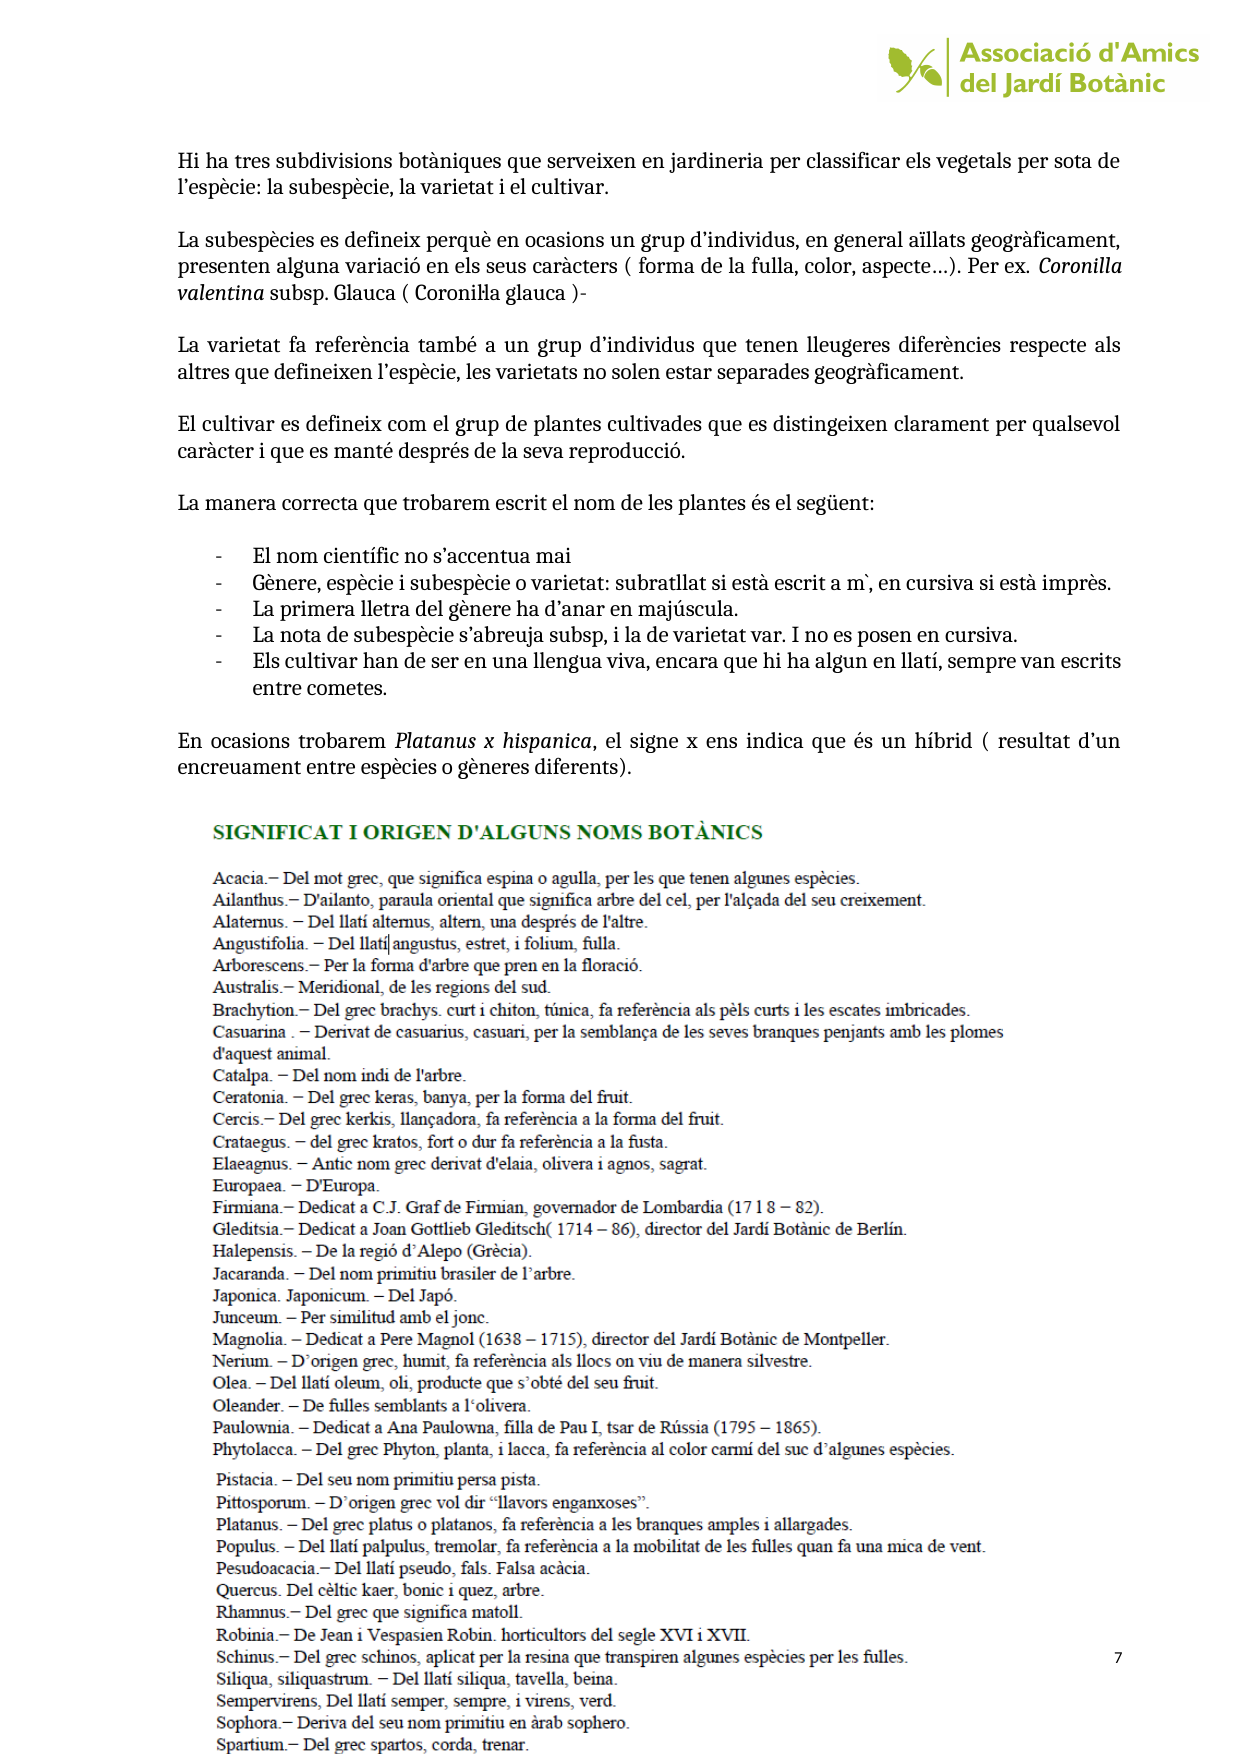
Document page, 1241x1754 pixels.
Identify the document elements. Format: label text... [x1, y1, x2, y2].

list La primera lletra del gènere ha d’anar en majúscula. [215, 596, 1122, 622]
text El cultivar es defineix com el grup de plantes cultivades que es distingeixen clarament per qualsevol caràcter i que es manté després de la seva reproducció. [177, 411, 1122, 464]
picture [177, 806, 1039, 1754]
text La subespècies es defineix perquè en ocasions un grup d’individus, en general aïllats geogràficament, presenten alguna variació en els seus caràcters ( forma de la fulla, color, aspecte…). Per ex. Coronilla valentina subsp. Glauca ( Coronil·la glauca )- [177, 227, 1122, 306]
text Hi ha tres subdivisions botàniques que serveixen en jardineria per classificar els vegetals per sota de l’espècie: la subespècie, la varietat i el cultivar. [177, 148, 1122, 200]
text La manera correcta que trobarem escrit el nom de les plantes és el següent: [177, 490, 1122, 517]
list Gènere, espècie i subespècie o varietat: subratllat si està escrit a m`, en cursiva si està imprès. [215, 569, 1122, 596]
text En ocasions trobarem Platanus x hispanica, el signe x ens indica que és un híbrid ( resultat d’un encreuament entre espècies o gèneres diferents). [177, 727, 1122, 780]
list La nota de subespècie s’abreuja subsp, i la de varietat var. I no es posen en cursiva. [215, 622, 1122, 648]
list El nom científic no s’accentua mai [215, 543, 1122, 569]
picture [877, 34, 1210, 102]
list Els cultivar han de ser en una llengua viva, encara que hi ha algun en llatí, sempre van escrits entre cometes. [215, 648, 1122, 701]
text La varietat fa referència també a un grup d’individus que tenen lleugeres diferències respecte als altres que defineixen l’espècie, les varietats no solen estar separades geogràficament. [177, 332, 1122, 385]
